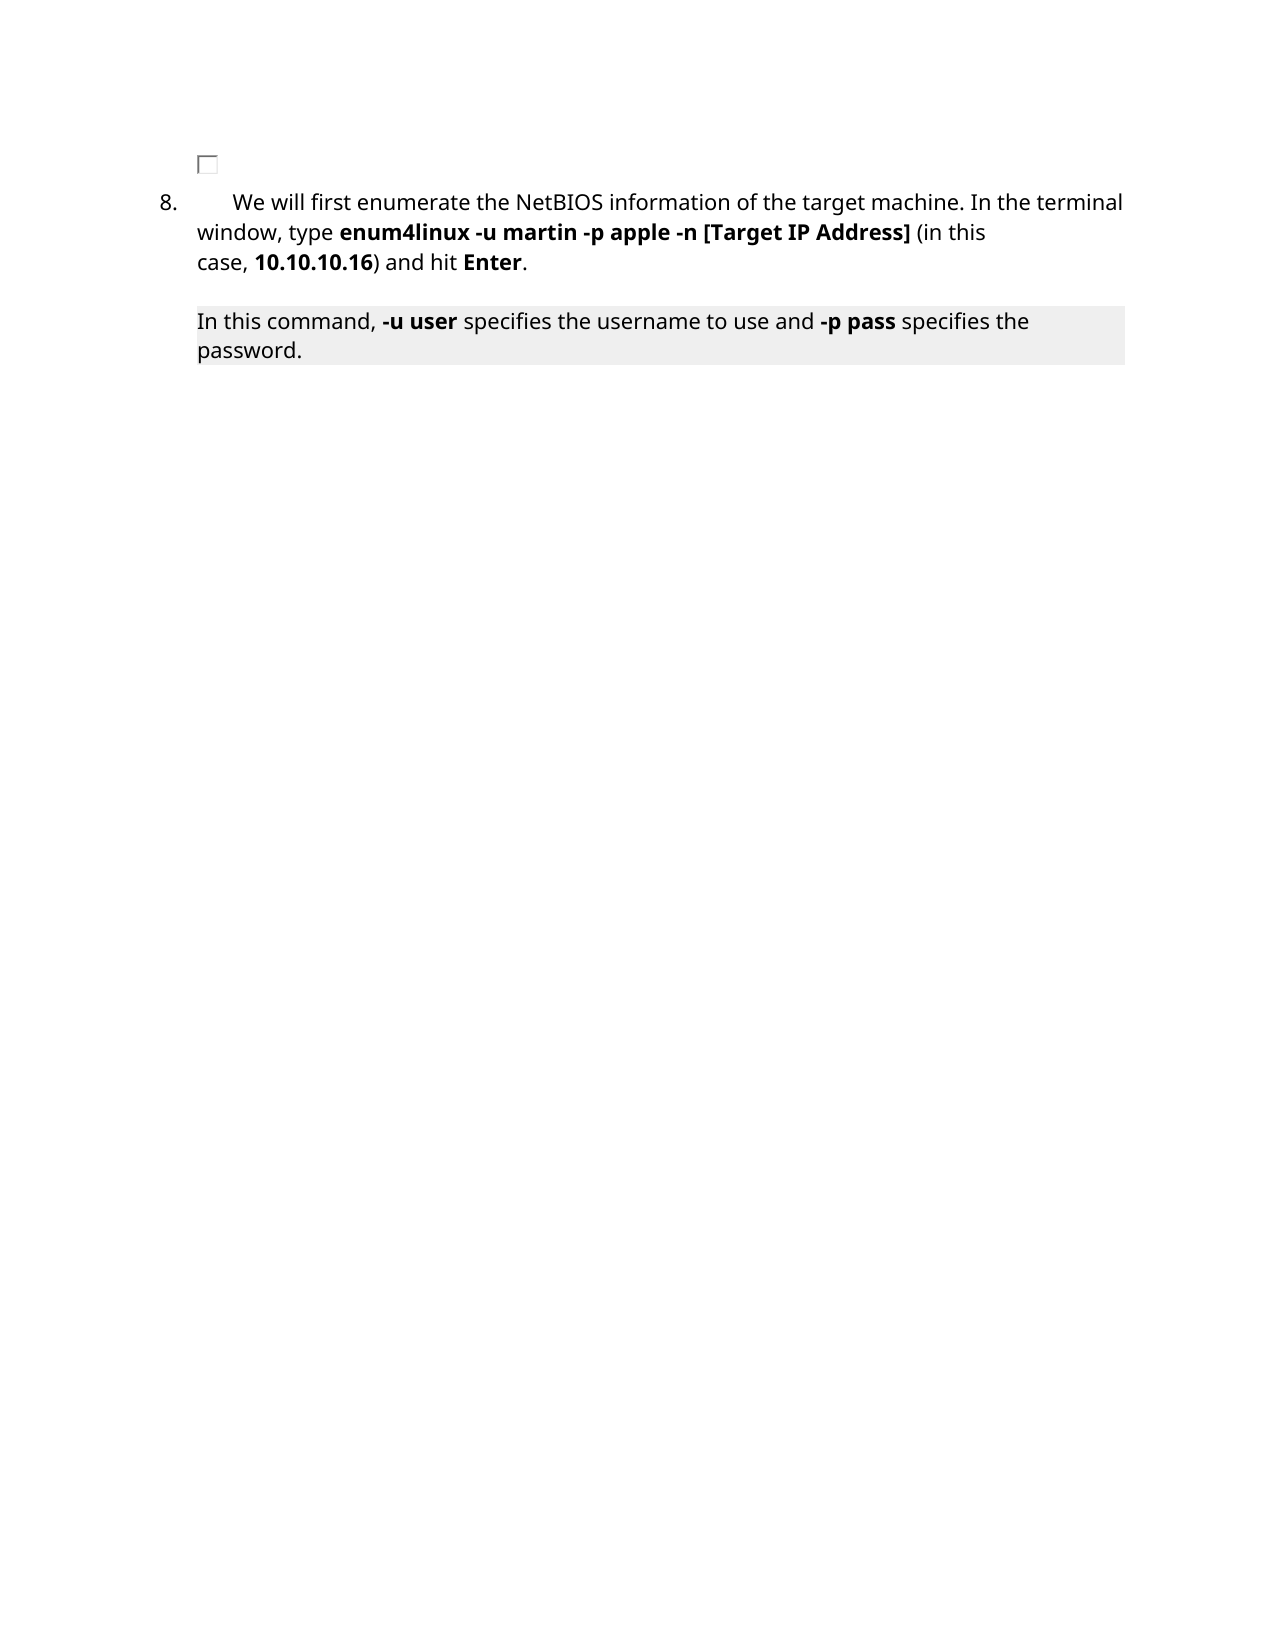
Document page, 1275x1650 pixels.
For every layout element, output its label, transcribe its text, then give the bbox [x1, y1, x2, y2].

text In this command, -u user specifies the username to use and -p pass specifies the password. [197, 306, 1125, 365]
list We will first enumerate the NetBIOS information of the target machine. In the terminal window, type enum4linux -u martin -p apple -n [Target IP Address] (in this case, 10.10.10.16) and hit Enter. [159, 150, 1125, 276]
